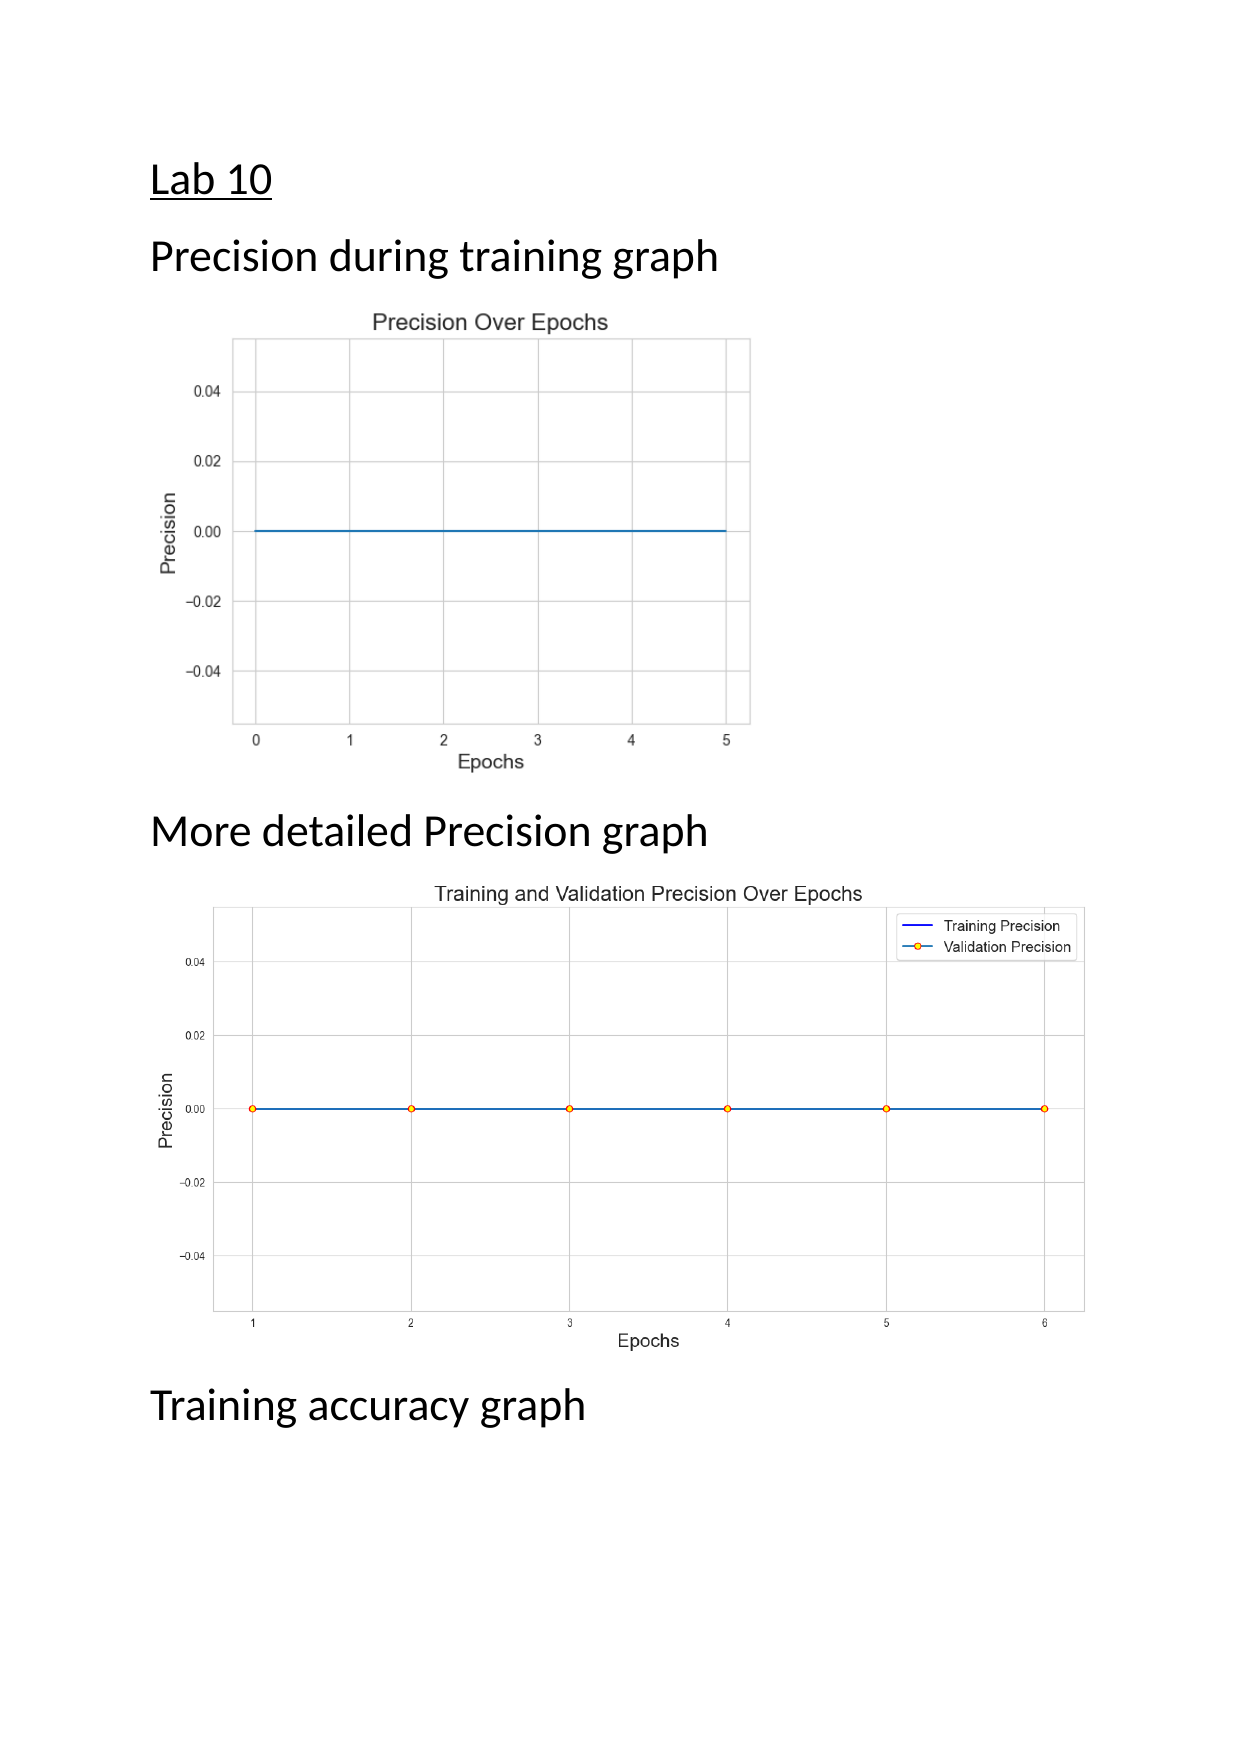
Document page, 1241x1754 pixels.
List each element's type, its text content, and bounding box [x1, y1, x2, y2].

text Training accuracy graph [150, 1376, 1090, 1432]
text Precision during training graph [150, 227, 1090, 283]
picture [150, 878, 1091, 1357]
text Lab 10 [150, 150, 1090, 206]
picture [150, 303, 759, 783]
text More detailed Precision graph [150, 802, 1090, 858]
